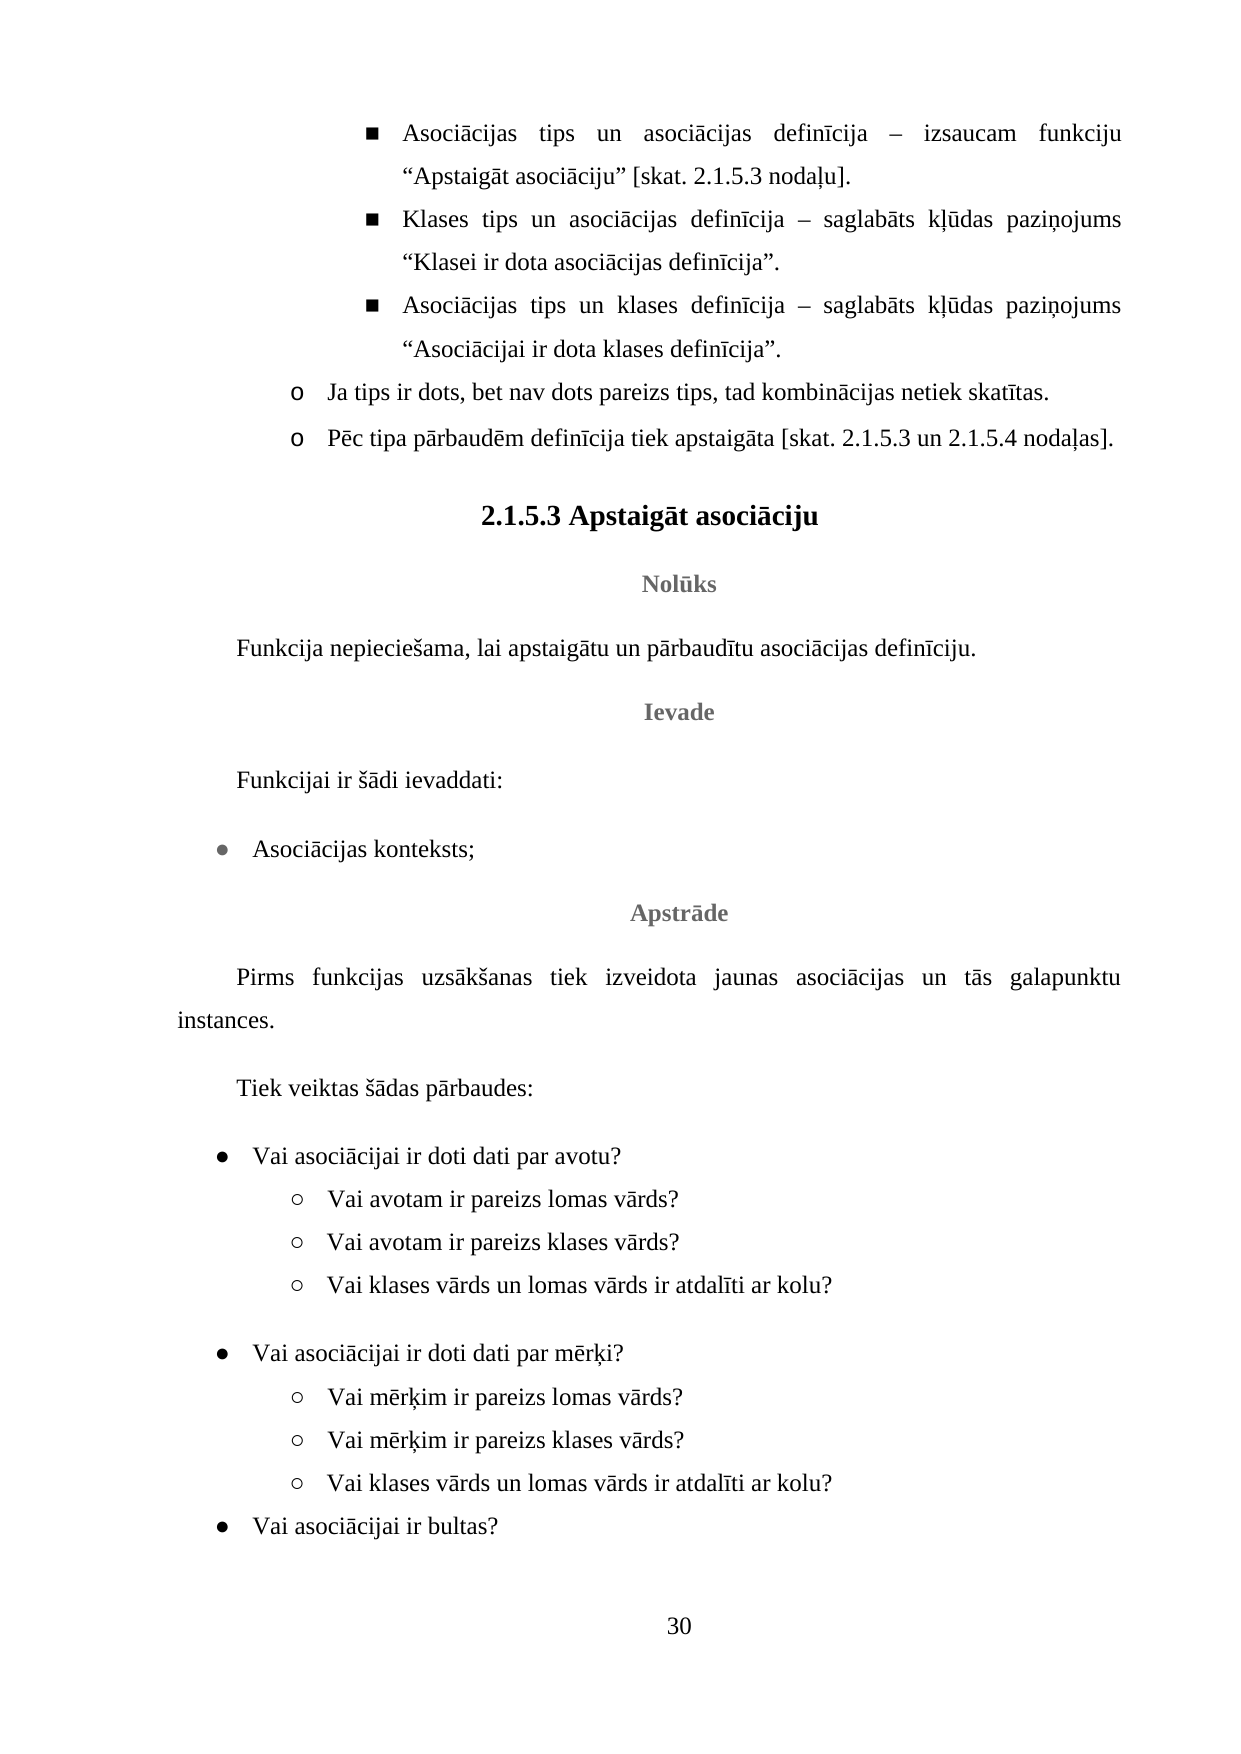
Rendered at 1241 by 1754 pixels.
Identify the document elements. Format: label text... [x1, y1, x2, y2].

list Vai asociācijai ir doti dati par avotu? [214, 1141, 1122, 1170]
list Asociācijas tips un klases definīcija – saglabāts kļūdas paziņojums “Asociācijai ir dota klases definīcija”. [364, 291, 1122, 362]
list Vai klases vārds un lomas vārds ir atdalīti ar kolu? [289, 1270, 1122, 1299]
list Ja tips ir dots, bet nav dots pareizs tips, tad kombinācijas netiek skatītas. [289, 377, 1122, 408]
list Vai mērķim ir pareizs klases vārds? [289, 1425, 1122, 1453]
text Apstrāde [177, 898, 1122, 926]
text Funkcijai ir šādi ievaddati: [177, 766, 1122, 794]
list Pēc tipa pārbaudēm definīcija tiek apstaigāta [skat. 2.1.5.3 un 2.1.5.4 nodaļas]. [289, 423, 1122, 454]
list Vai mērķim ir pareizs lomas vārds? [289, 1382, 1122, 1410]
list Asociācijas konteksts; [214, 834, 1122, 862]
text Funkcija nepieciešama, lai apstaigātu un pārbaudītu asociācijas definīciju. [177, 633, 1122, 662]
subtitle 2.1.5.3 Apstaigāt asociāciju [177, 498, 1122, 532]
text Nolūks [177, 569, 1122, 598]
list Vai asociācijai ir doti dati par mērķi? [214, 1338, 1122, 1367]
text Tiek veiktas šādas pārbaudes: [177, 1073, 1122, 1102]
list Vai avotam ir pareizs lomas vārds? [289, 1184, 1122, 1213]
text Ievade [177, 697, 1122, 726]
list Vai asociācijai ir bultas? [214, 1511, 1122, 1540]
list Vai klases vārds un lomas vārds ir atdalīti ar kolu? [289, 1468, 1122, 1497]
list Asociācijas tips un asociācijas definīcija – izsaucam funkciju “Apstaigāt asociāciju” [skat. 2.1.5.3 nodaļu]. [364, 118, 1122, 190]
list Vai avotam ir pareizs klases vārds? [289, 1227, 1122, 1256]
text Pirms funkcijas uzsākšanas tiek izveidota jaunas asociācijas un tās galapunktu instances. [177, 962, 1122, 1033]
list Klases tips un asociācijas definīcija – saglabāts kļūdas paziņojums “Klasei ir dota asociācijas definīcija”. [364, 204, 1122, 276]
